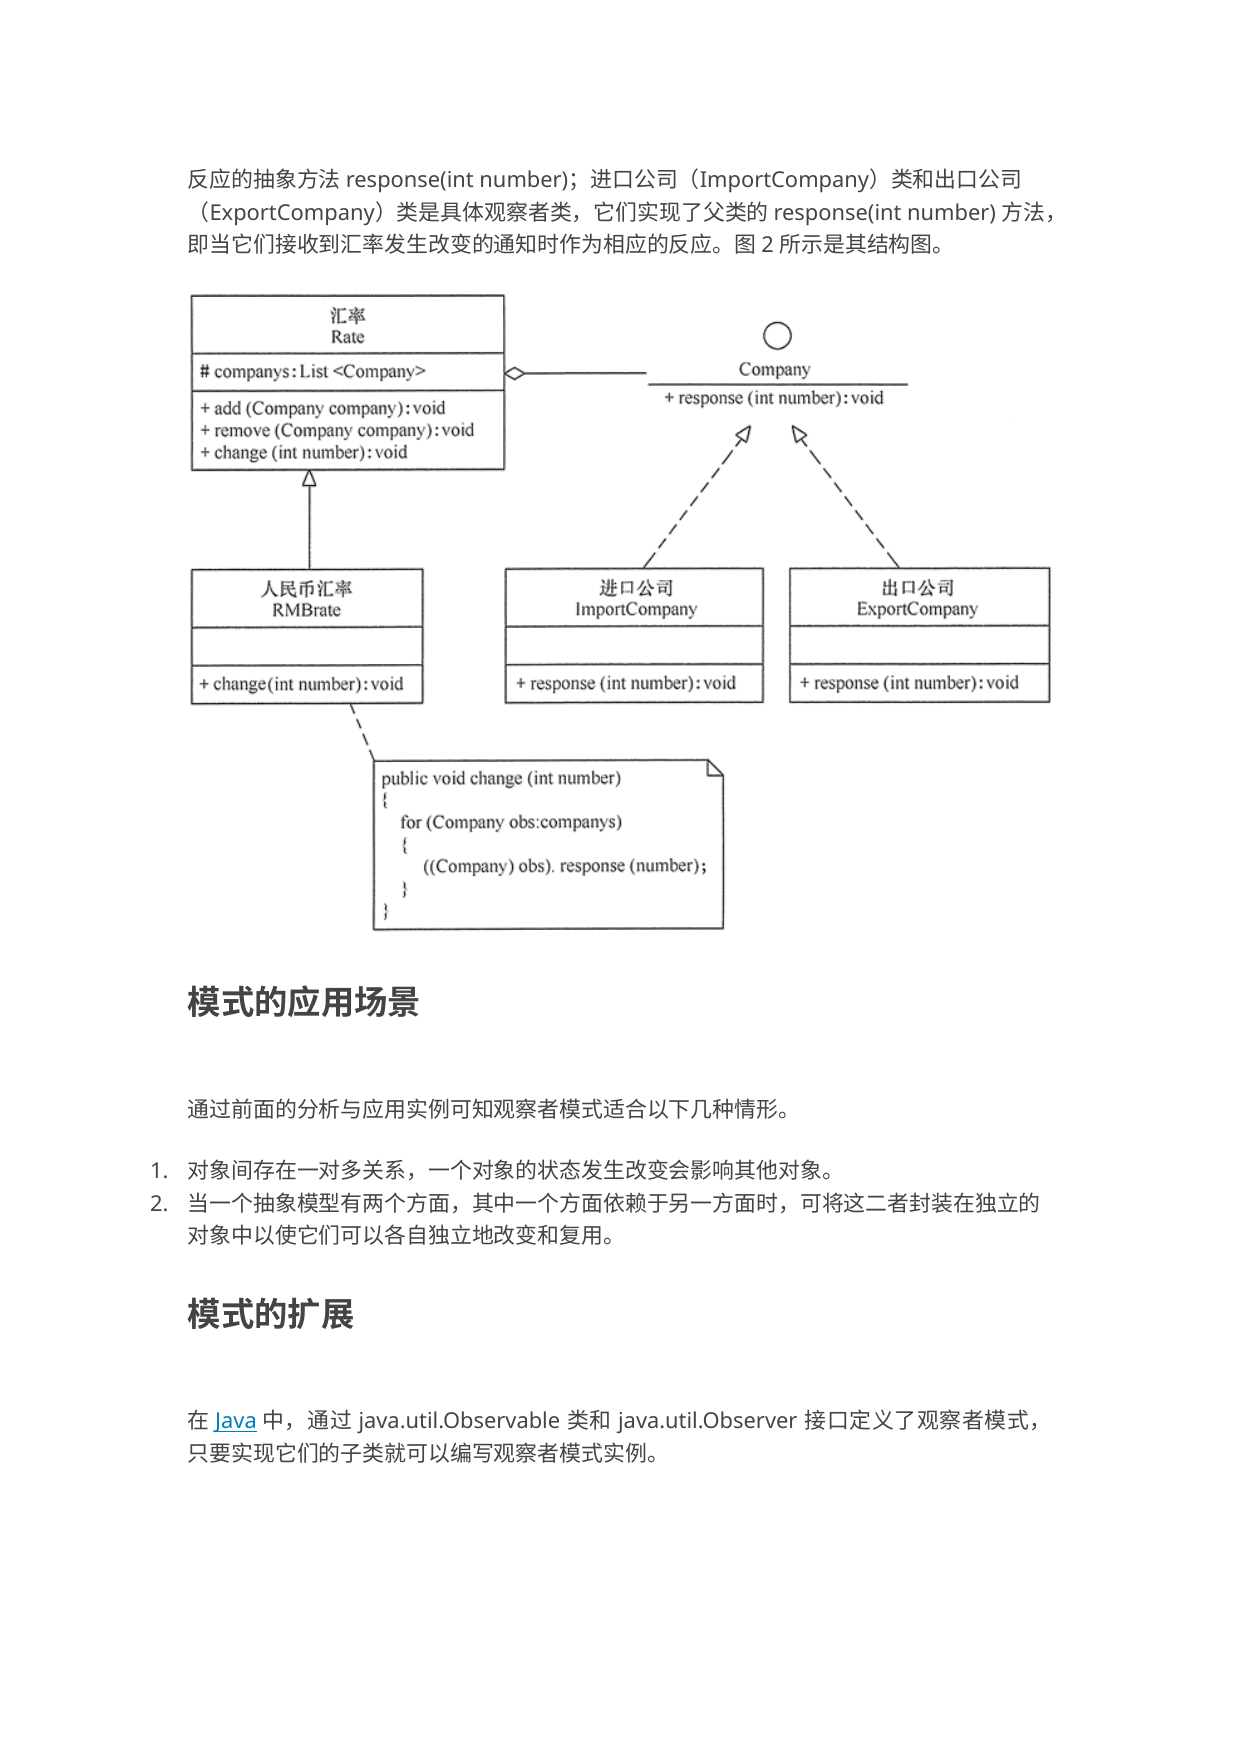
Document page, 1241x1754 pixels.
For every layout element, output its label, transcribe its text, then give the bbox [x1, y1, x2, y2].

text 通过前面的分析与应用实例可知观察者模式适合以下几种情形。 [187, 1091, 1053, 1124]
list 对象间存在一对多关系，一个对象的状态发生改变会影响其他对象。 [150, 1153, 1053, 1186]
subtitle 模式的应用场景 [187, 968, 1053, 1033]
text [187, 162, 1053, 259]
text 在 Java 中，通过 java.util.Observable 类和 java.util.Observer 接口定义了观察者模式，只要实现它们的子类就可以编写观察者模式实例。 [187, 1403, 1053, 1501]
picture [187, 292, 1053, 935]
list 当一个抽象模型有两个方面，其中一个方面依赖于另一方面时，可将这二者封装在独立的对象中以使它们可以各自独立地改变和复用。 [150, 1186, 1053, 1251]
subtitle 模式的扩展 [187, 1280, 1053, 1345]
